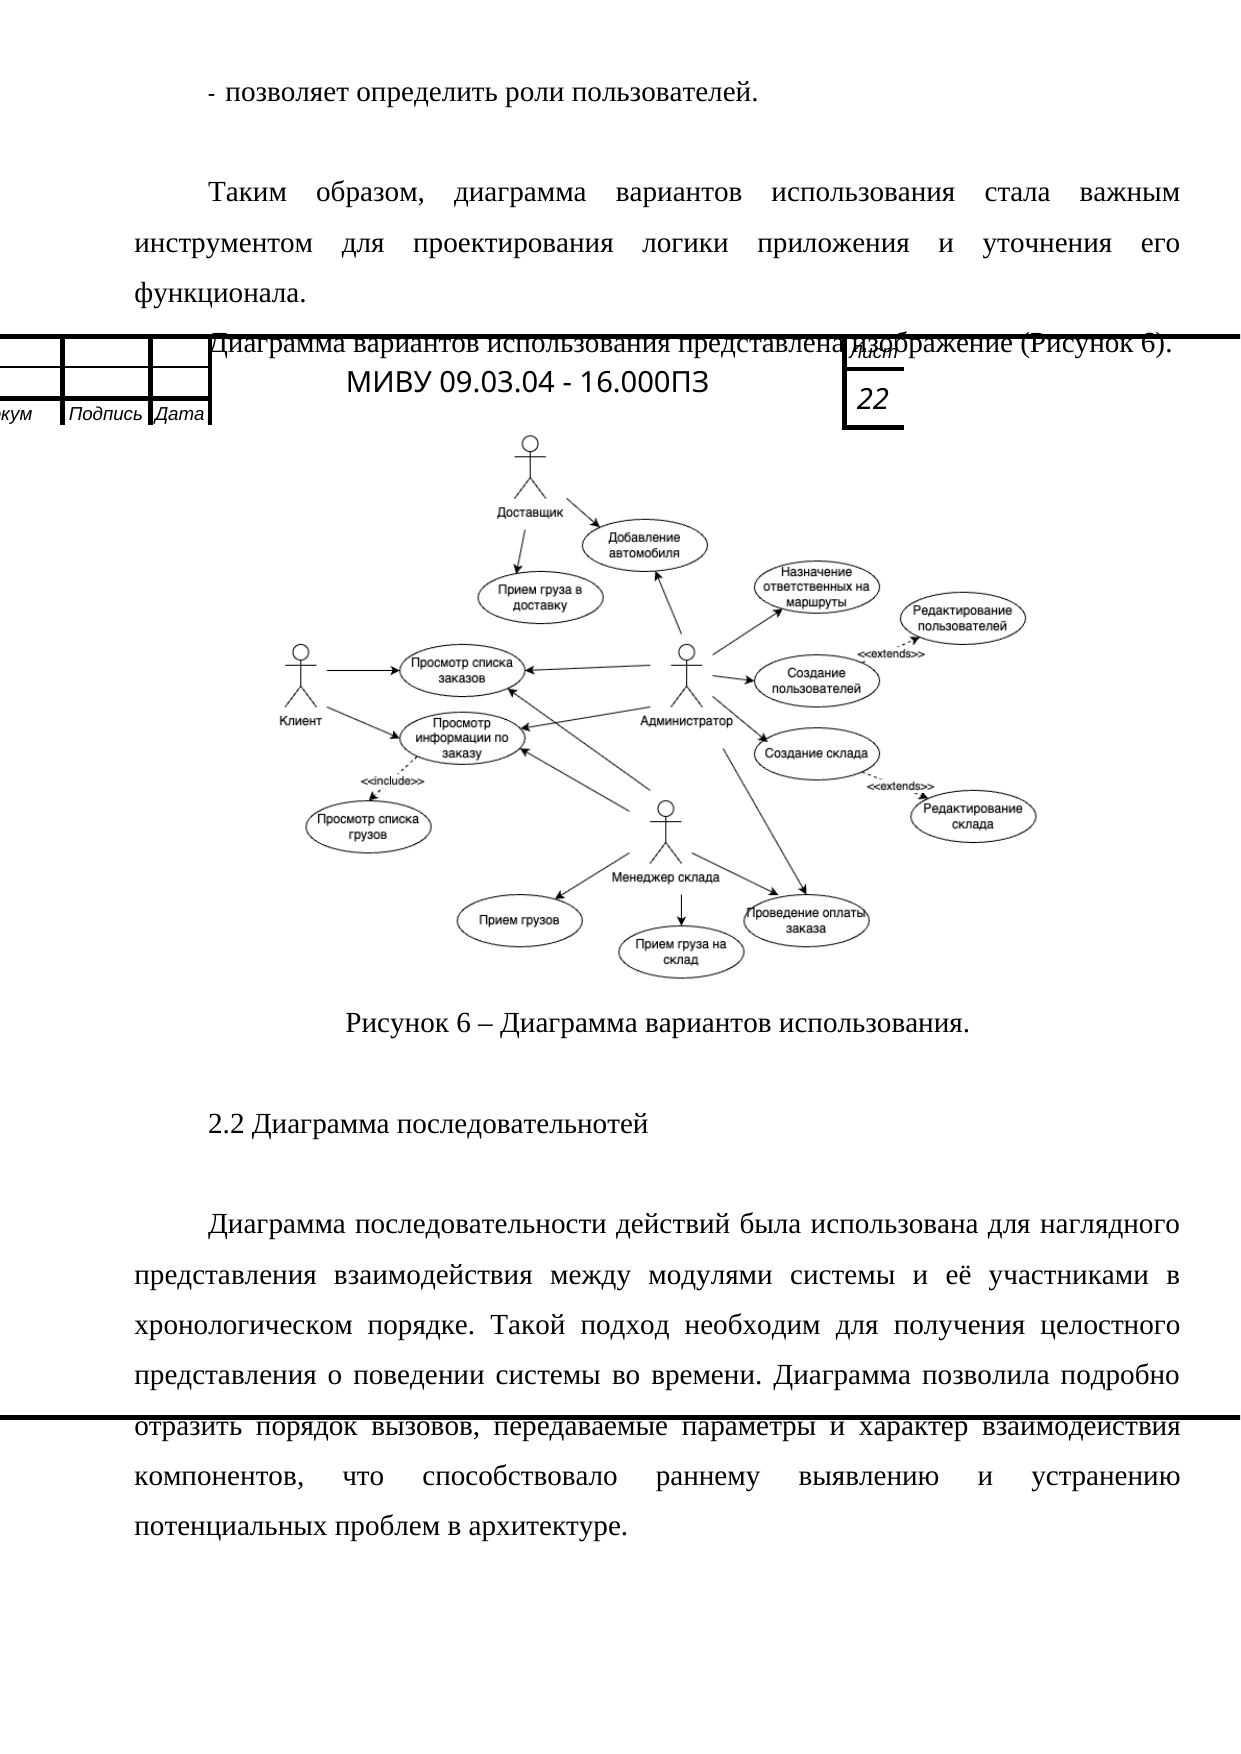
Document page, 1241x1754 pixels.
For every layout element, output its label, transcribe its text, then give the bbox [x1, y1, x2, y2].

list позволяет определить роли пользователей. [208, 74, 1181, 107]
text 2.2 Диаграмма последовательнотей [134, 1106, 1181, 1139]
text Диаграмма вариантов использования представлена изображение (Рисунок 6). [134, 325, 1181, 359]
text Таким образом, диаграмма вариантов использования стала важным инструментом для проектирования логики приложения и уточнения его функционала. [134, 174, 1181, 309]
picture [269, 426, 1047, 989]
text Диаграмма последовательности действий была использована для наглядного представления взаимодействия между модулями системы и её участниками в хронологическом порядке. Такой подход необходим для получения целостного представления о поведении системы во времени. Диаграмма позволила подробно отразить порядок вызовов, передаваемые параметры и характер взаимодействия компонентов, что способствовало раннему выявлению и устранению потенциальных проблем в архитектуре. [134, 1207, 1181, 1542]
